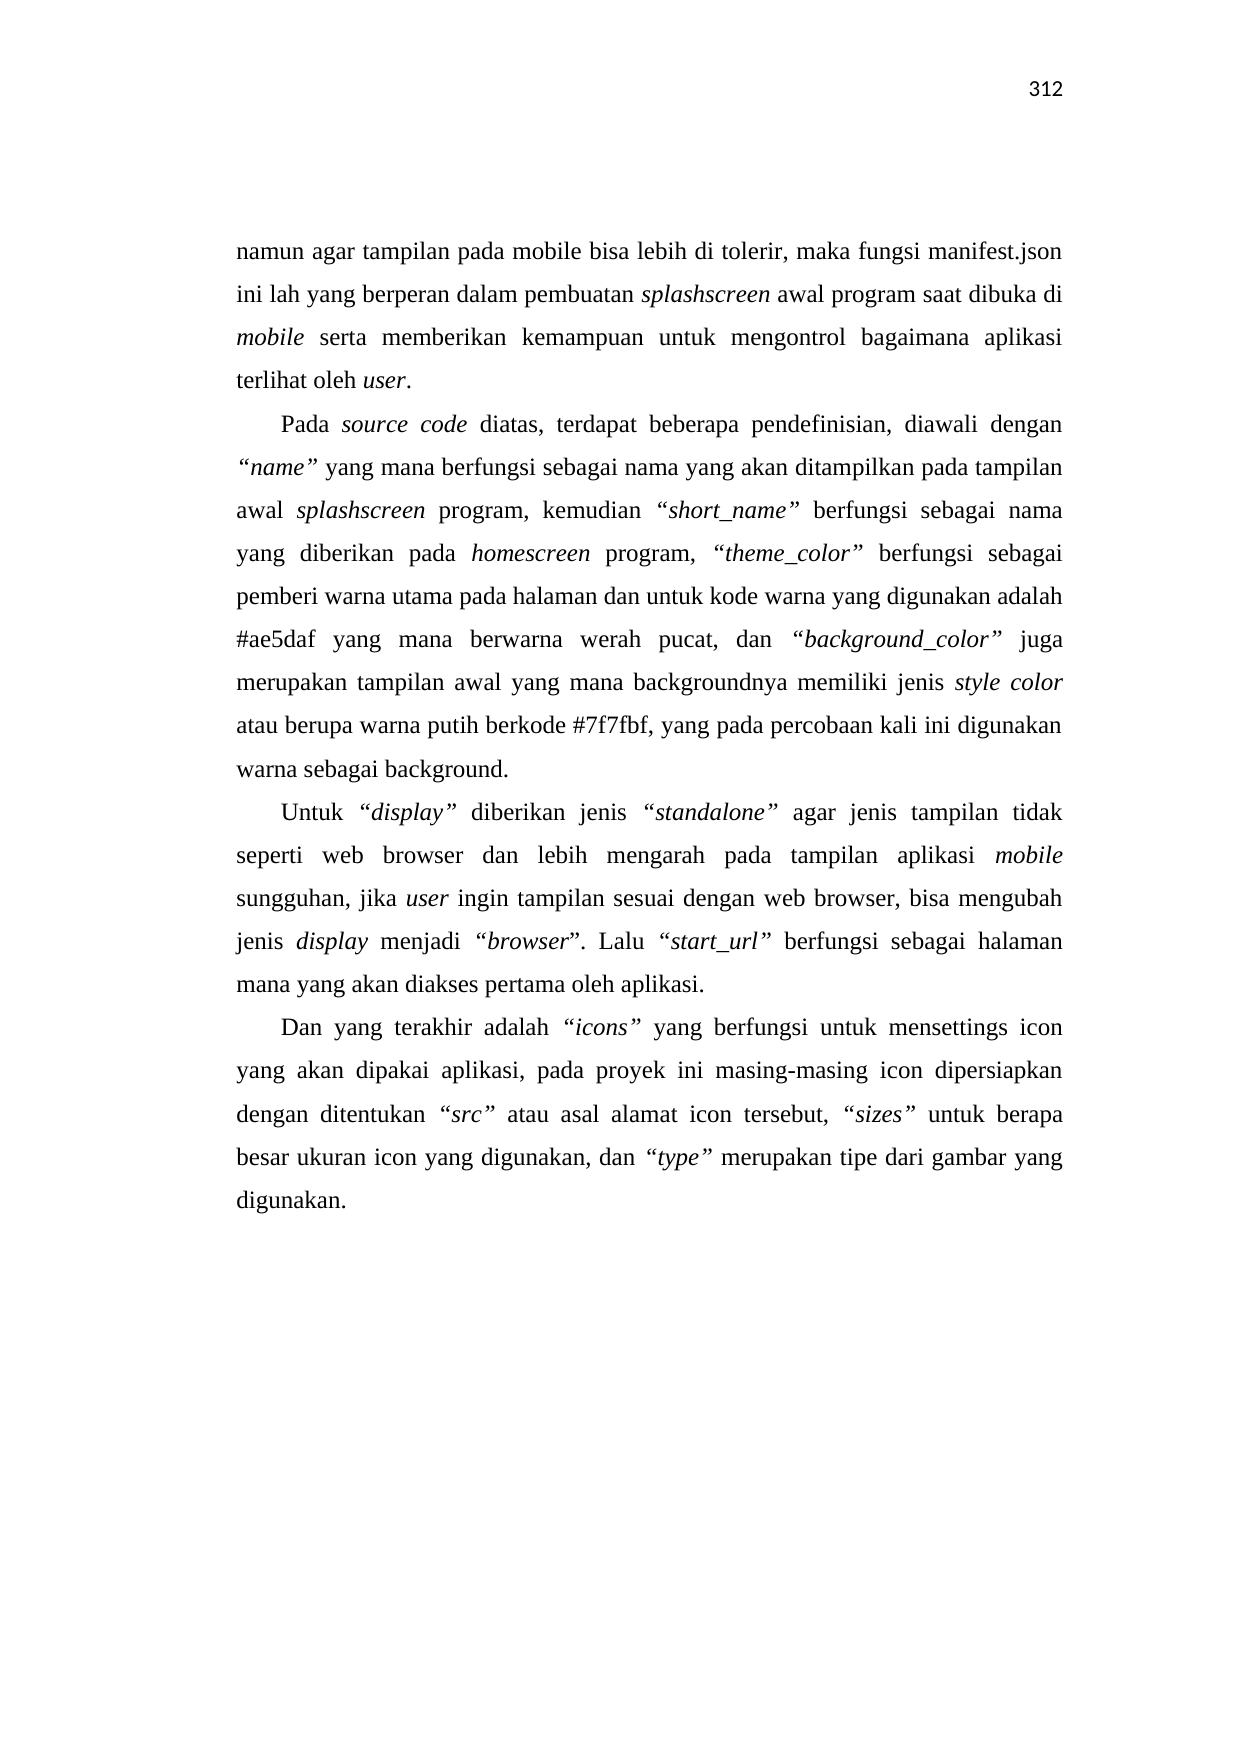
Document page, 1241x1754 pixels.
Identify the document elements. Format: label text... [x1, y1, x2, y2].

list Dan yang terakhir adalah “icons” yang berfungsi untuk mensettings icon yang akan dipakai aplikasi, pada proyek ini masing-masing icon dipersiapkan dengan ditentukan “src” atau asal alamat icon tersebut, “sizes” untuk berapa besar ukuran icon yang digunakan, dan “type” merupakan tipe dari gambar yang digunakan. [236, 1012, 1063, 1214]
list Untuk “display” diberikan jenis “standalone” agar jenis tampilan tidak seperti web browser dan lebih mengarah pada tampilan aplikasi mobile sungguhan, jika user ingin tampilan sesuai dengan web browser, bisa mengubah jenis display menjadi “browser”. Lalu “start_url” berfungsi sebagai halaman mana yang akan diakses pertama oleh aplikasi. [236, 797, 1063, 998]
list Pada source code diatas, terdapat beberapa pendefinisian, diawali dengan “name” yang mana berfungsi sebagai nama yang akan ditampilkan pada tampilan awal splashscreen program, kemudian “short_name” berfungsi sebagai nama yang diberikan pada homescreen program, “theme_color” berfungsi sebagai pemberi warna utama pada halaman dan untuk kode warna yang digunakan adalah #ae5daf yang mana berwarna werah pucat, dan “background_color” juga merupakan tampilan awal yang mana backgroundnya memiliki jenis style color atau berupa warna putih berkode #7f7fbf, yang pada percobaan kali ini digunakan warna sebagai background. [236, 409, 1063, 782]
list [236, 236, 1063, 394]
